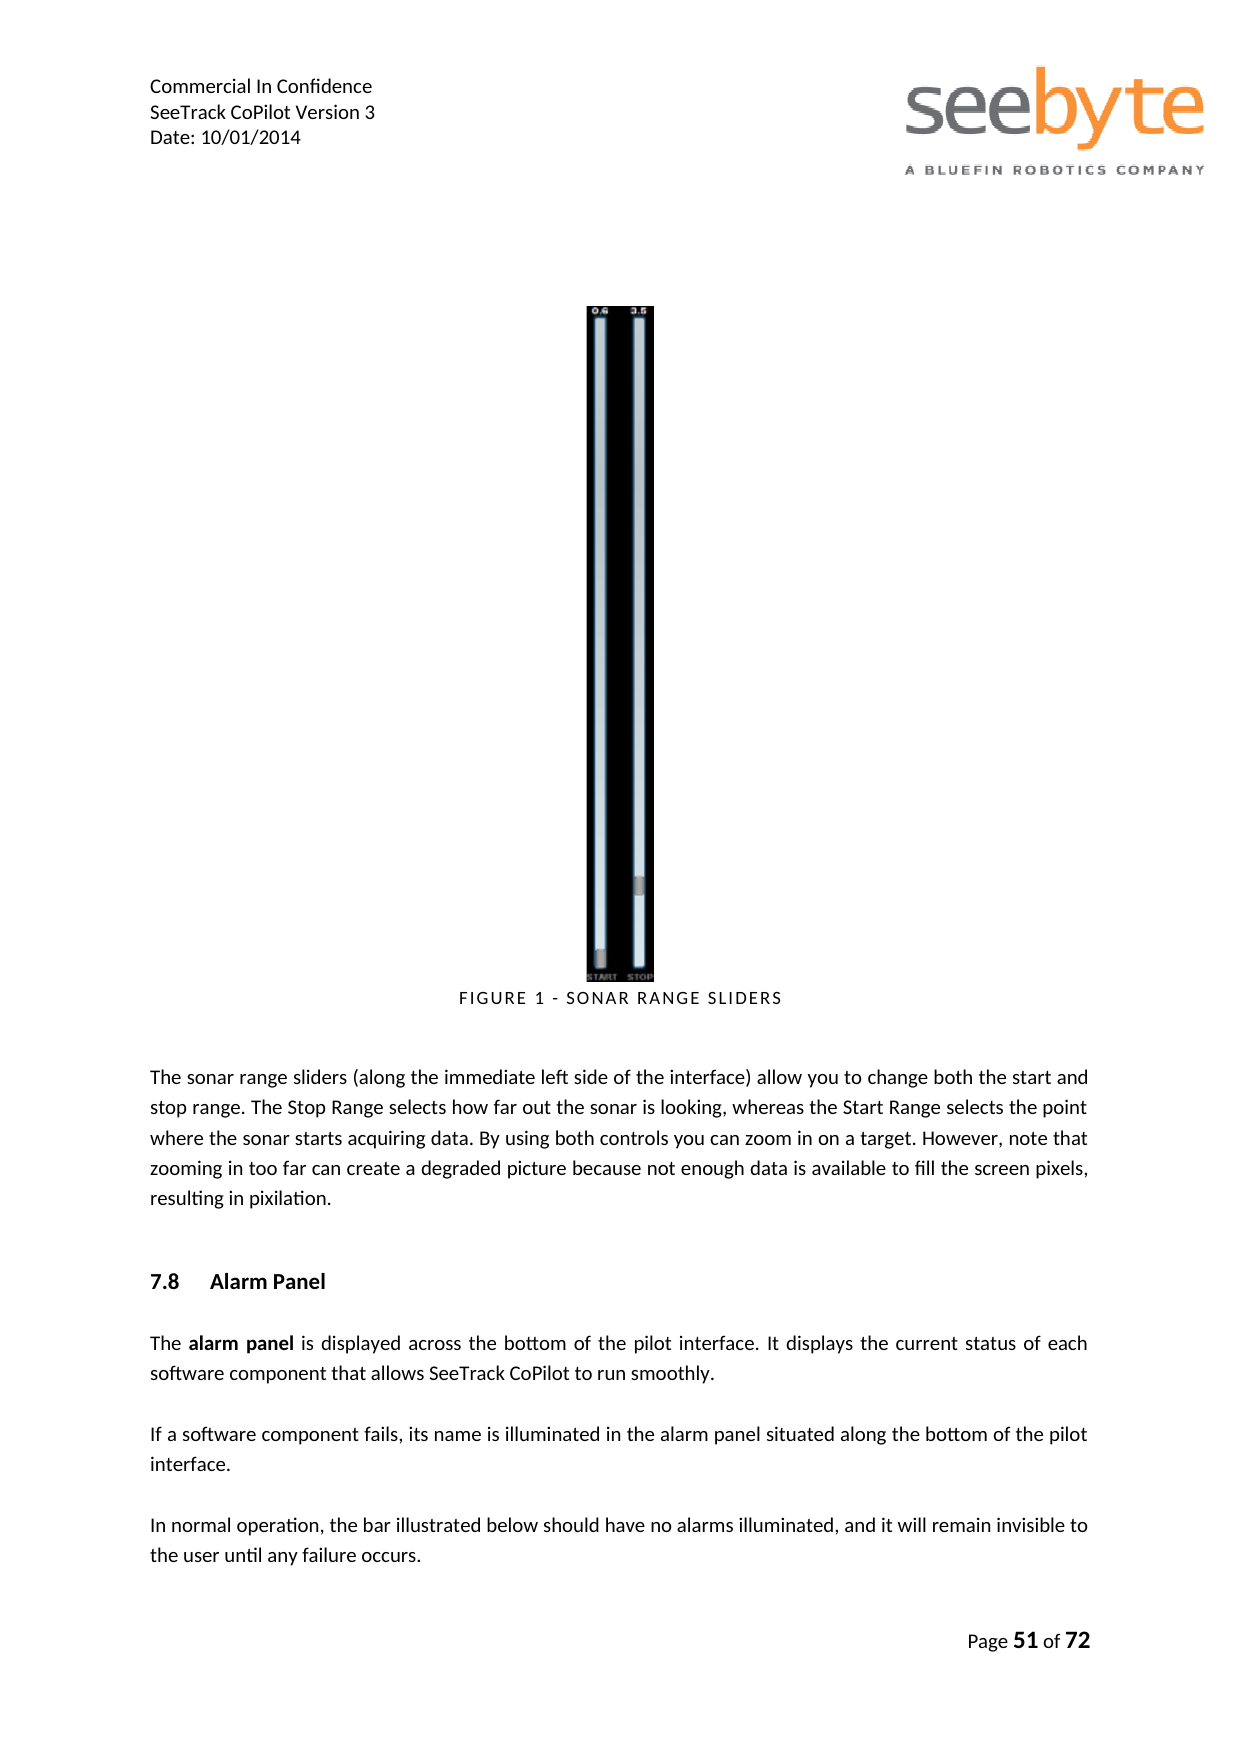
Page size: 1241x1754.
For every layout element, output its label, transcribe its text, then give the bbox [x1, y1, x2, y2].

subtitle Alarm Panel [150, 1267, 1090, 1295]
picture [896, 58, 1213, 181]
text If a software component fails, its name is illuminated in the alarm panel situated along the bottom of the pilot interface. [150, 1421, 1090, 1477]
picture [586, 306, 654, 982]
text The sonar range sliders (along the immediate left side of the interface) allow you to change both the start and stop range. The Stop Range selects how far out the sonar is looking, whereas the Start Range selects the point where the sonar starts acquiring data. By using both controls you can zoom in on a target. However, note that zooming in too far can create a degraded picture because not enough data is available to fill the screen pixels, resulting in pixilation. [150, 1064, 1090, 1211]
text The alarm panel is displayed across the bottom of the pilot interface. It displays the current status of each software component that allows SeeTrack CoPilot to run smoothly. [150, 1330, 1090, 1386]
text In normal operation, the bar illustrated below should have no alarms illuminated, and it will remain invisible to the user until any failure occurs. [150, 1512, 1090, 1568]
